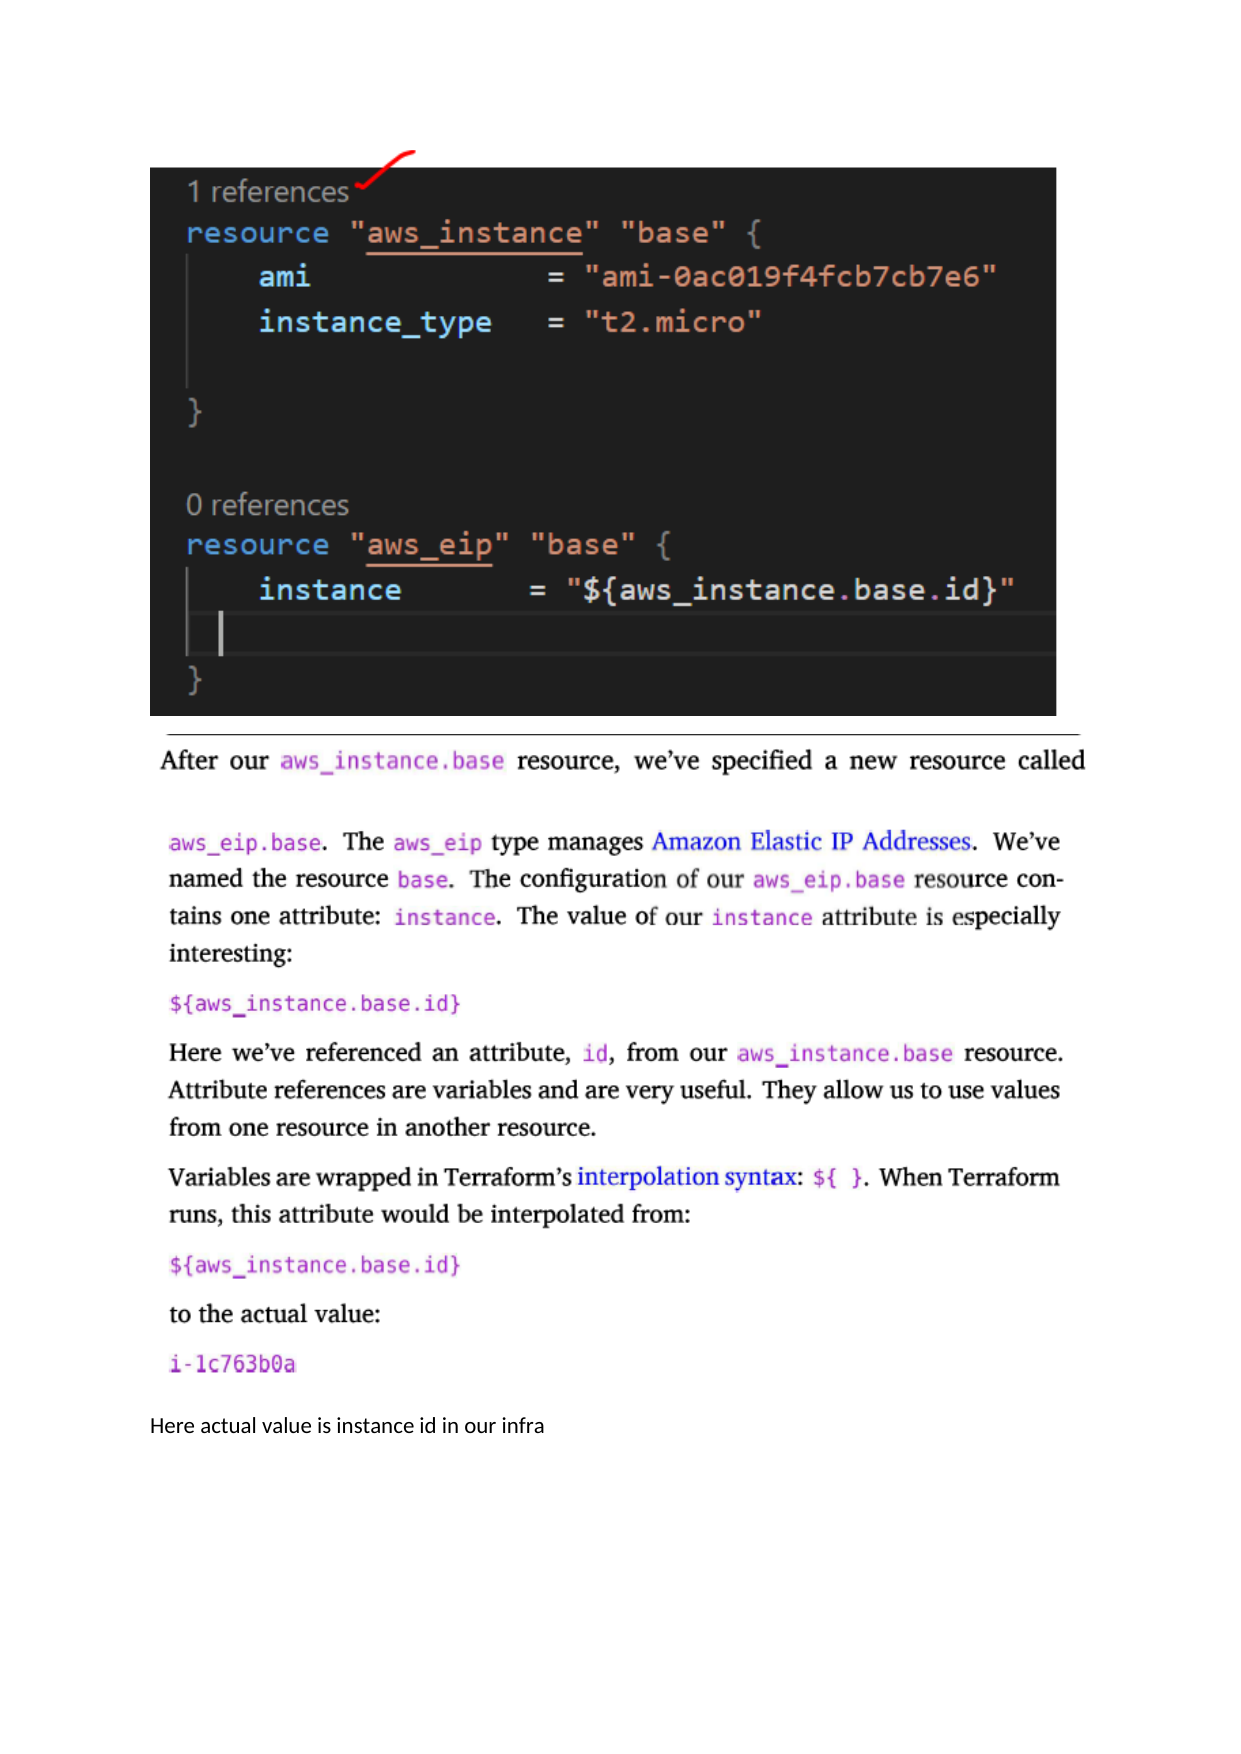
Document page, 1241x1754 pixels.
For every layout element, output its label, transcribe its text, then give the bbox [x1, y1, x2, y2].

picture [150, 734, 1091, 797]
picture [150, 150, 1057, 716]
picture [150, 815, 1091, 1393]
text Here actual value is instance id in our infra [150, 1412, 1090, 1439]
